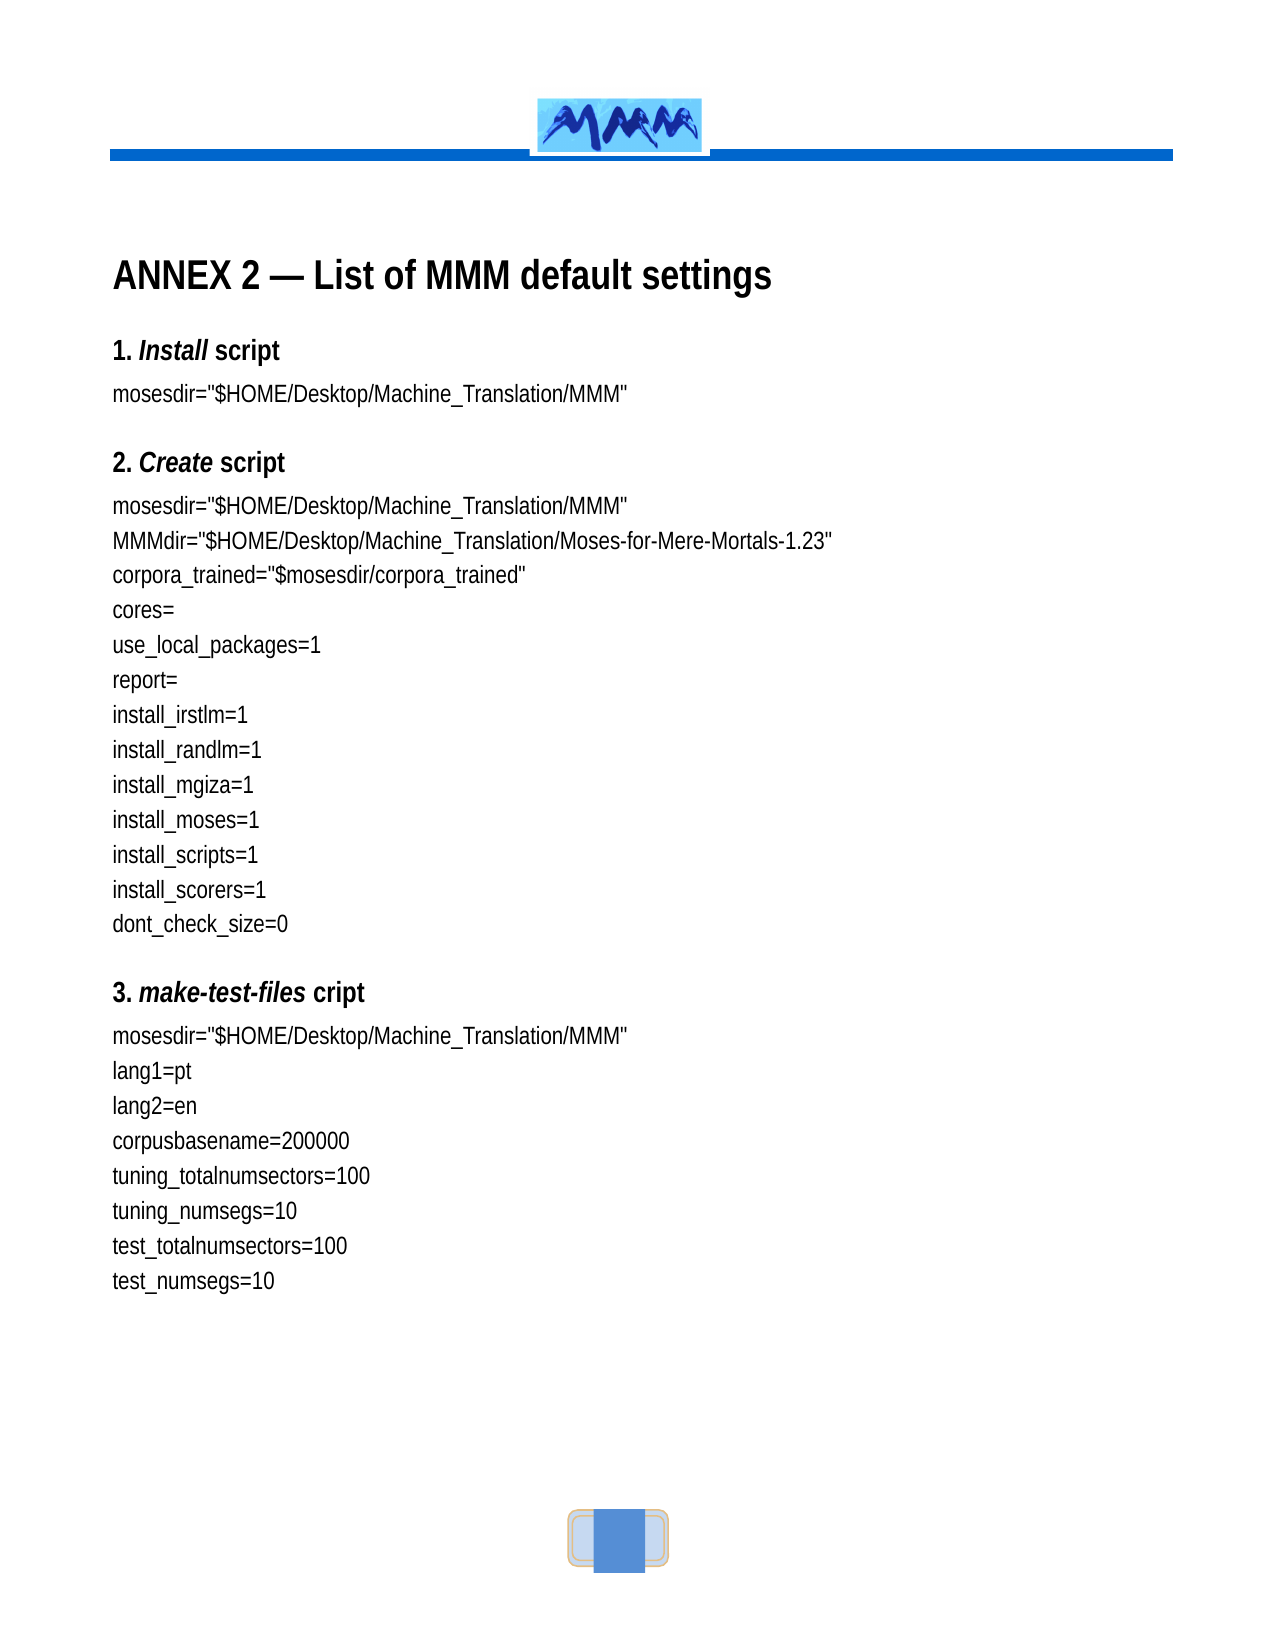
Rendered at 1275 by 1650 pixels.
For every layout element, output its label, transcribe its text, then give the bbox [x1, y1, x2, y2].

text cores= [112, 595, 1127, 624]
subtitle ANNEX 2 — List of MMM default settings [112, 250, 1127, 298]
subtitle 3. make-test-files cript [112, 975, 1127, 1009]
text lang1=pt [112, 1056, 1127, 1085]
text lang2=en [112, 1091, 1127, 1120]
text tuning_numsegs=10 [112, 1196, 1127, 1224]
text test_numsegs=10 [112, 1266, 1127, 1294]
text corpora_trained="$mosesdir/corpora_trained" [112, 561, 1127, 589]
text test_totalnumsectors=100 [112, 1231, 1127, 1259]
text MMMdir="$HOME/Desktop/Machine_Translation/Moses-for-Mere-Mortals-1.23" [112, 526, 1127, 554]
text mosesdir="$HOME/Desktop/Machine_Translation/MMM" [112, 1021, 1127, 1050]
text dont_check_size=0 [112, 909, 1127, 938]
text mosesdir="$HOME/Desktop/Machine_Translation/MMM" [112, 491, 1127, 519]
text install_scorers=1 [112, 874, 1127, 903]
picture [529, 87, 710, 156]
text corpusbasename=200000 [112, 1126, 1127, 1155]
text use_local_packages=1 [112, 630, 1127, 659]
text install_mgiza=1 [112, 770, 1127, 798]
text install_moses=1 [112, 805, 1127, 833]
text mosesdir="$HOME/Desktop/Machine_Translation/MMM" [112, 379, 1127, 407]
text install_scripts=1 [112, 840, 1127, 868]
subtitle 1. Install script [112, 333, 1127, 366]
text install_randlm=1 [112, 735, 1127, 764]
text report= [112, 665, 1127, 694]
text tuning_totalnumsectors=100 [112, 1161, 1127, 1189]
subtitle 2. Create script [112, 445, 1127, 478]
text install_irstlm=1 [112, 700, 1127, 729]
